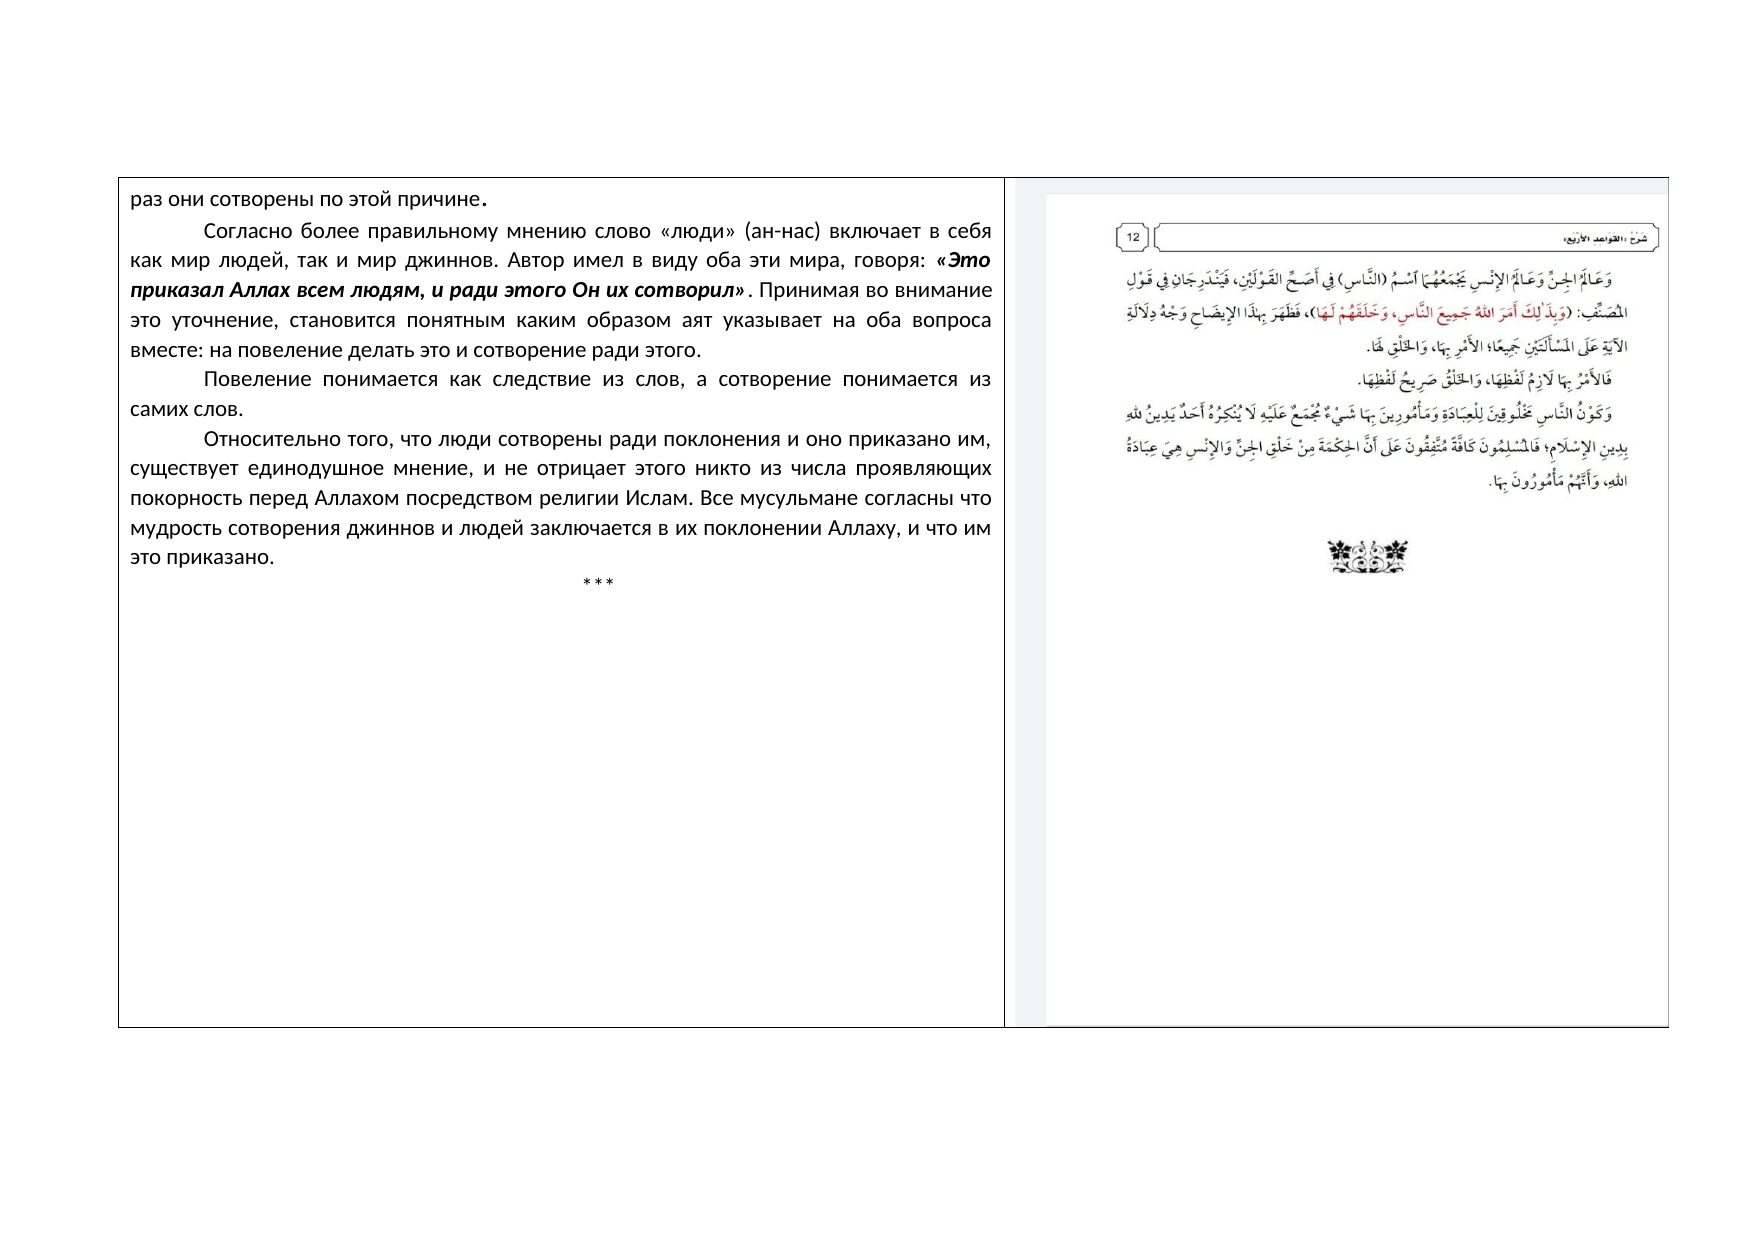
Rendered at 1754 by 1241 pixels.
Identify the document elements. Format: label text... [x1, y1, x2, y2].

table_cell раз они сотворены по этой причине. Согласно более правильному мнению слово «люди» (ан-нас) включает в себя как мир людей, так и мир джиннов. Автор имел в виду оба эти мира, говоря: «Это приказал Аллах всем людям, и ради этого Он их сотворил». Принимая во внимание это уточнение, становится понятным каким образом аят указывает на оба вопроса вместе: на повеление делать это и сотворение ради этого. Повеление понимается как следствие из слов, а сотворение понимается из самих слов. Относительно того, что люди сотворены ради поклонения и оно приказано им, существует единодушное мнение, и не отрицает этого никто из числа проявляющих покорность перед Аллахом посредством религии Ислам. Все мусульмане согласны что мудрость сотворения джиннов и людей заключается в их поклонении Аллаху, и что им это приказано. *** [119, 178, 1004, 1027]
picture [1015, 178, 1669, 1027]
table_cell [1005, 178, 1015, 1027]
